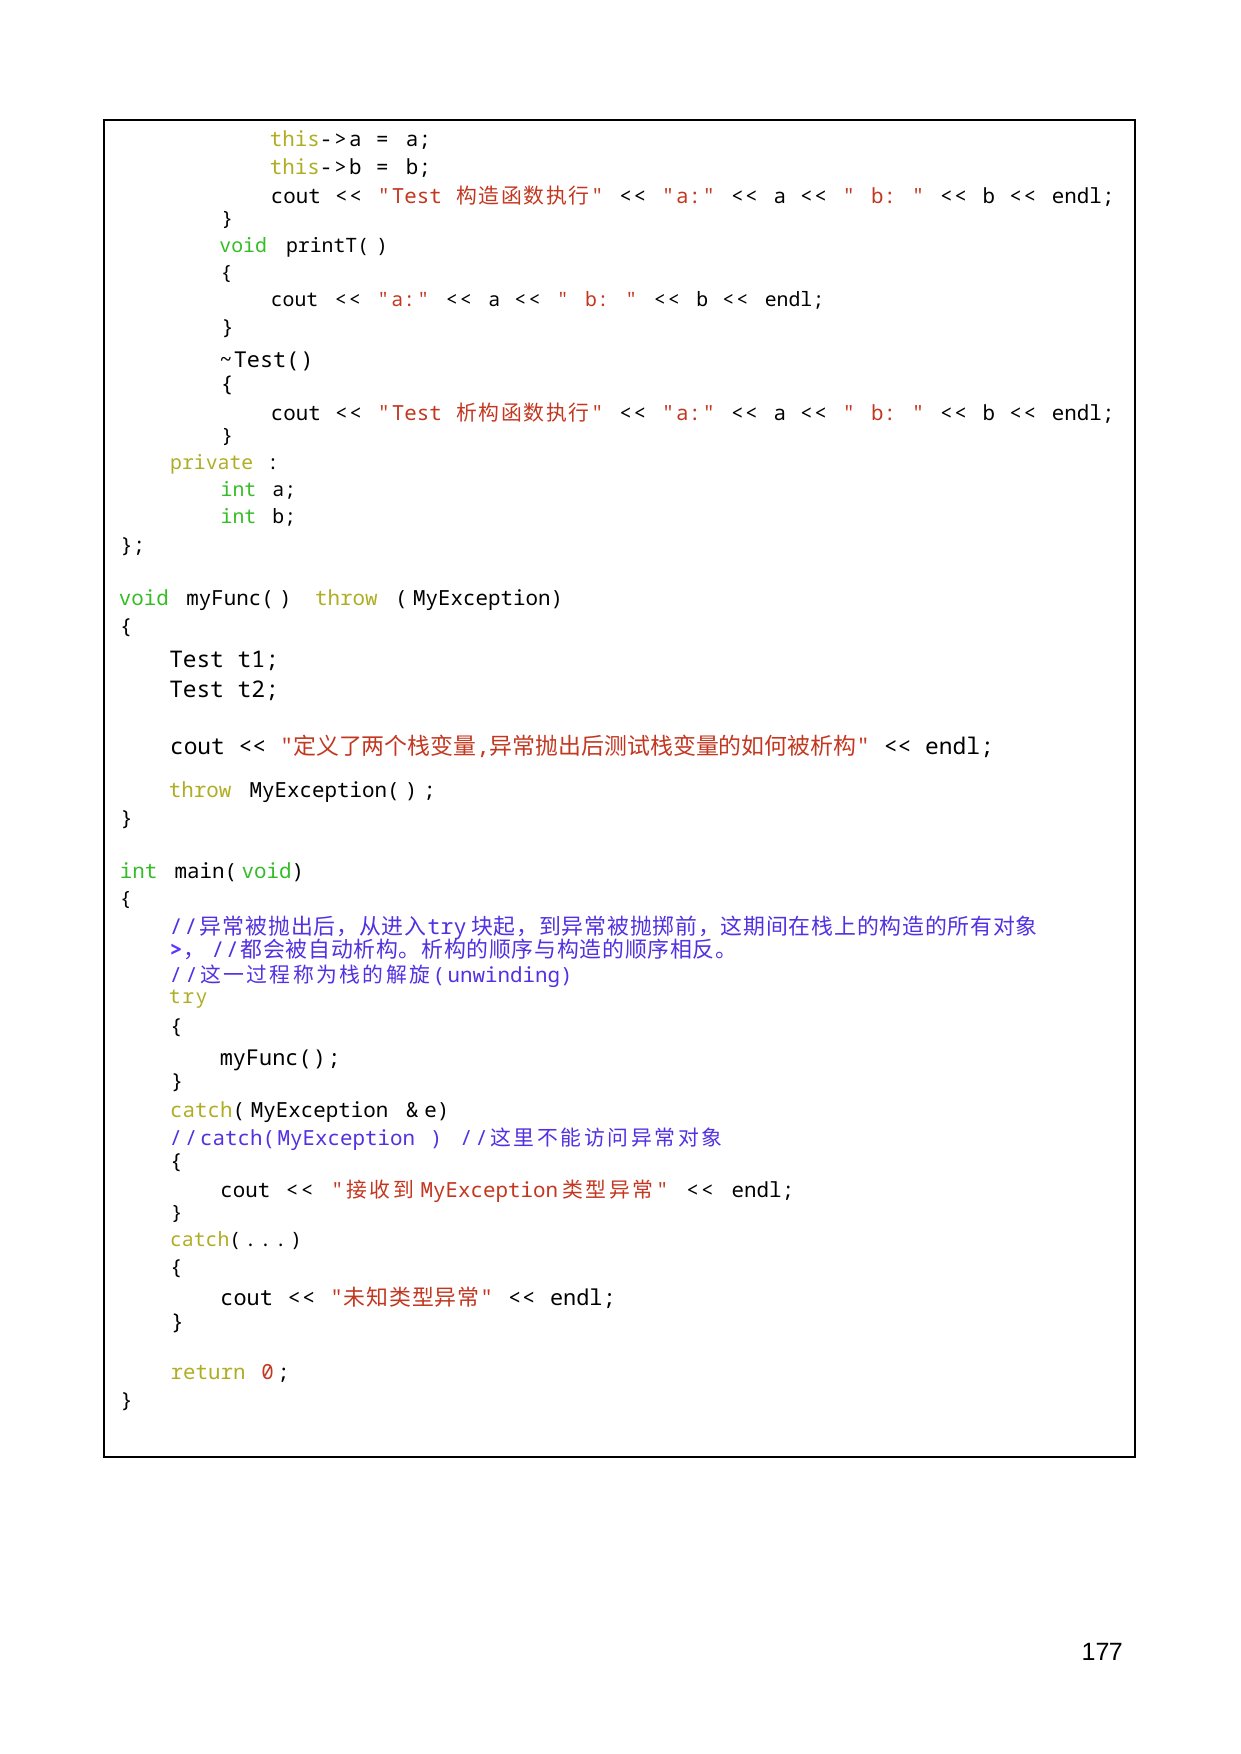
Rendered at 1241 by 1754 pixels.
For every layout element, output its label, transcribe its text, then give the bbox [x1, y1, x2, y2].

table_header this->a = a; this->b = b; cout << "Test 构造函数执⾏" << "a:" << a << " b: " << b << endl; } void printT() { cout << "a:" << a << " b: " << b << endl; } ~Test() { cout << "Test 析构函数执⾏" << "a:" << a << " b: " << b << endl; } private : int a; int b; }; void myFunc() throw (MyException) { Test t1; Test t2; cout << "定义了两个栈变量,异常抛出后测试栈变量的如何被析构" << endl; throw MyException(); } int main(void) { //异常被抛出后，从进⼊try块起，到异常被抛掷前，这期间在栈上的构造的所有对象>， //都会被⾃动析构。析构的顺序与构造的顺序相反。 //这⼀过程称为栈的解旋(unwinding) try { myFunc(); } catch(MyException &e) //catch(MyException ) //这⾥不能访问异常对象 { cout << "接收到MyException类型异常" << endl; } catch(...) { cout << "未知类型异常" << endl; } return 0; } [105, 121, 1134, 1456]
